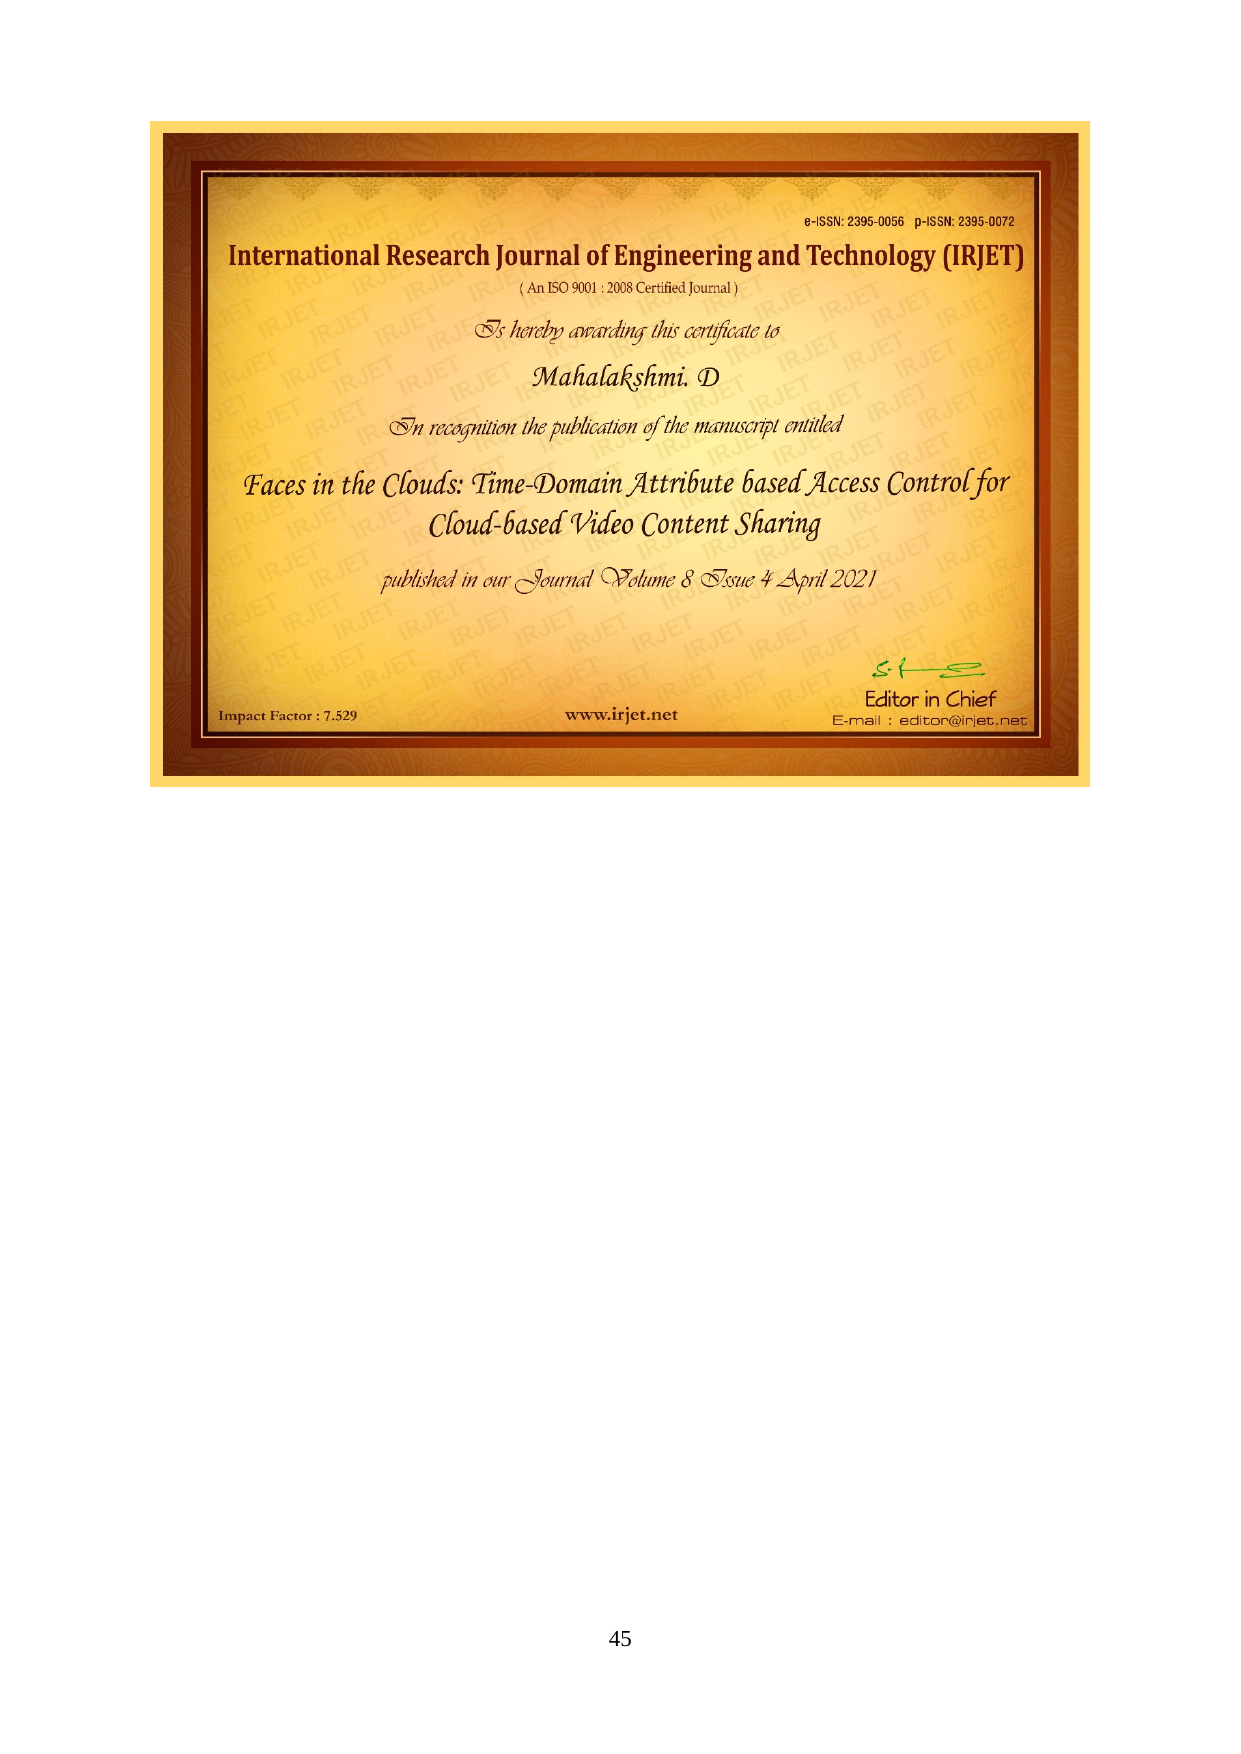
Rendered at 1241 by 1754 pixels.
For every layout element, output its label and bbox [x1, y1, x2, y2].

picture [150, 121, 1091, 787]
